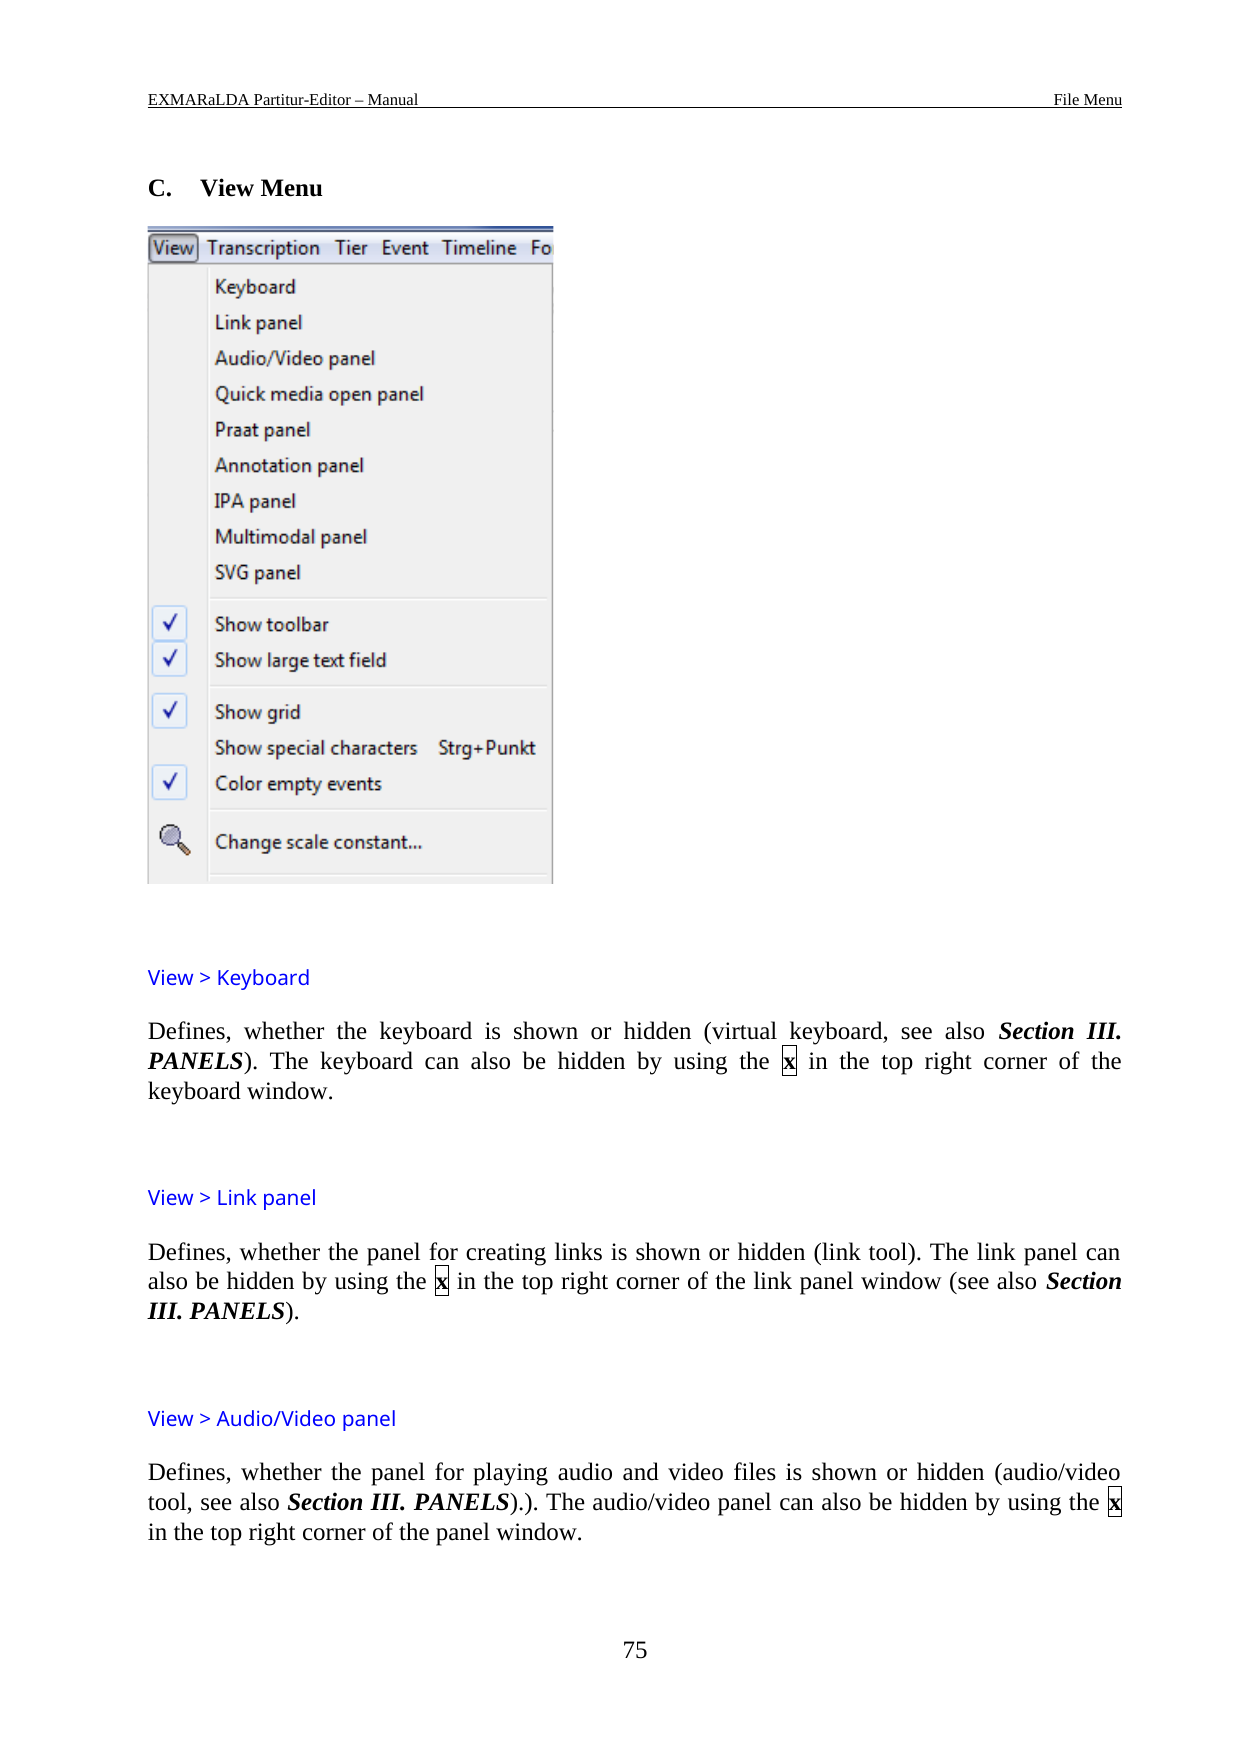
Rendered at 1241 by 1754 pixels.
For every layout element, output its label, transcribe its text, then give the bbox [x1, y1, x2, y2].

picture [147, 226, 554, 884]
subtitle View > Keyboard [148, 963, 1122, 991]
text Defines, whether the keyboard is shown or hidden (virtual keyboard, see also Section III. PANELS). The keyboard can also be hidden by using the x in the top right corner of the keyboard window. [148, 1016, 1122, 1104]
subtitle View > Link panel [148, 1183, 1122, 1212]
subtitle View > Audio/Video panel [148, 1404, 1122, 1432]
text Defines, whether the panel for playing audio and video files is shown or hidden (audio/video tool, see also Section III. PANELS).). The audio/video panel can also be hidden by using the x in the top right corner of the panel window. [148, 1457, 1122, 1546]
text Defines, whether the panel for creating links is shown or hidden (link tool). The link panel can also be hidden by using the x in the top right corner of the link panel window (see also Section III. PANELS). [148, 1237, 1122, 1325]
subtitle View Menu [148, 173, 1122, 201]
